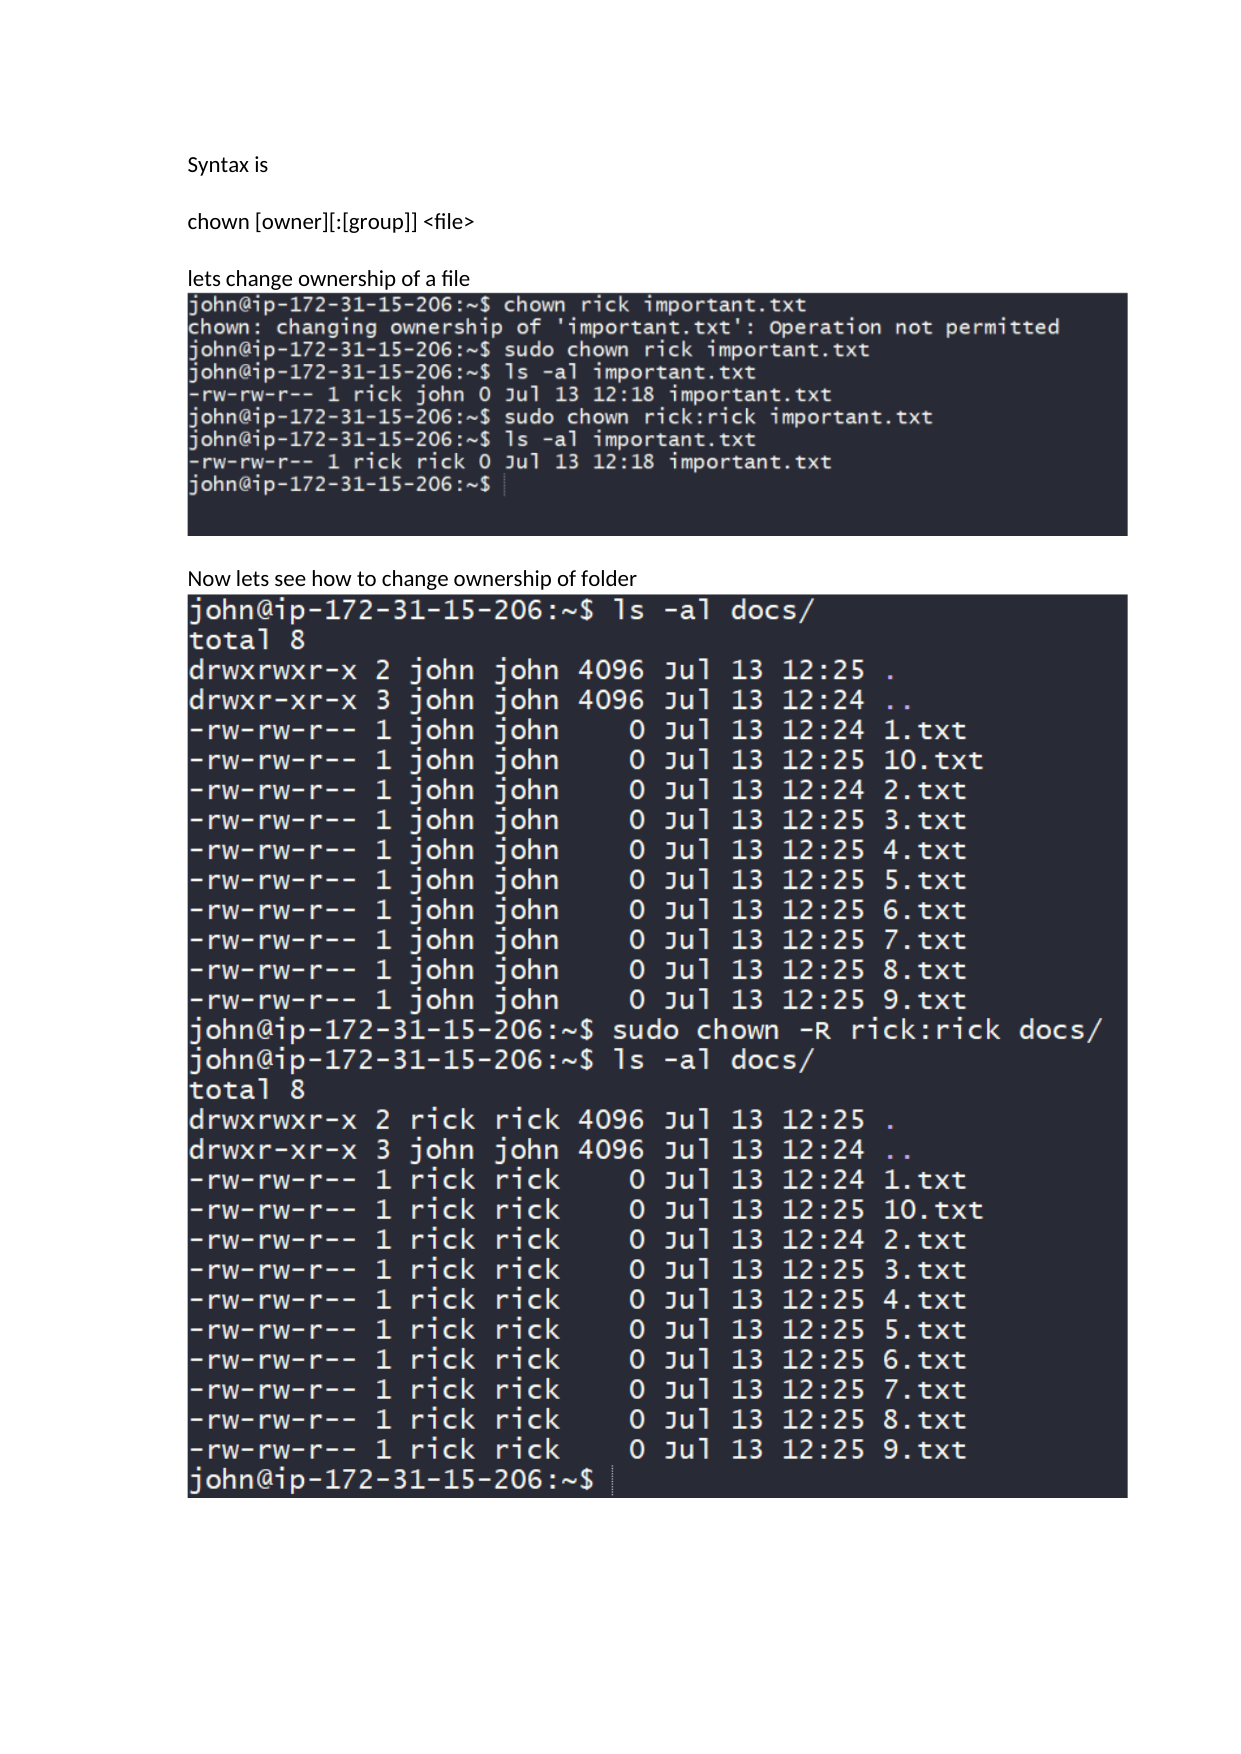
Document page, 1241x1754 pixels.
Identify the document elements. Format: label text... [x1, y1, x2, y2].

picture [187, 292, 1128, 536]
text lets change ownership of a file [187, 264, 1090, 292]
picture [187, 592, 1128, 1498]
text chown [owner][:[group]] <file> [187, 207, 1090, 235]
text Now lets see how to change ownership of folder [187, 564, 1090, 592]
text Syntax is [187, 150, 1090, 178]
